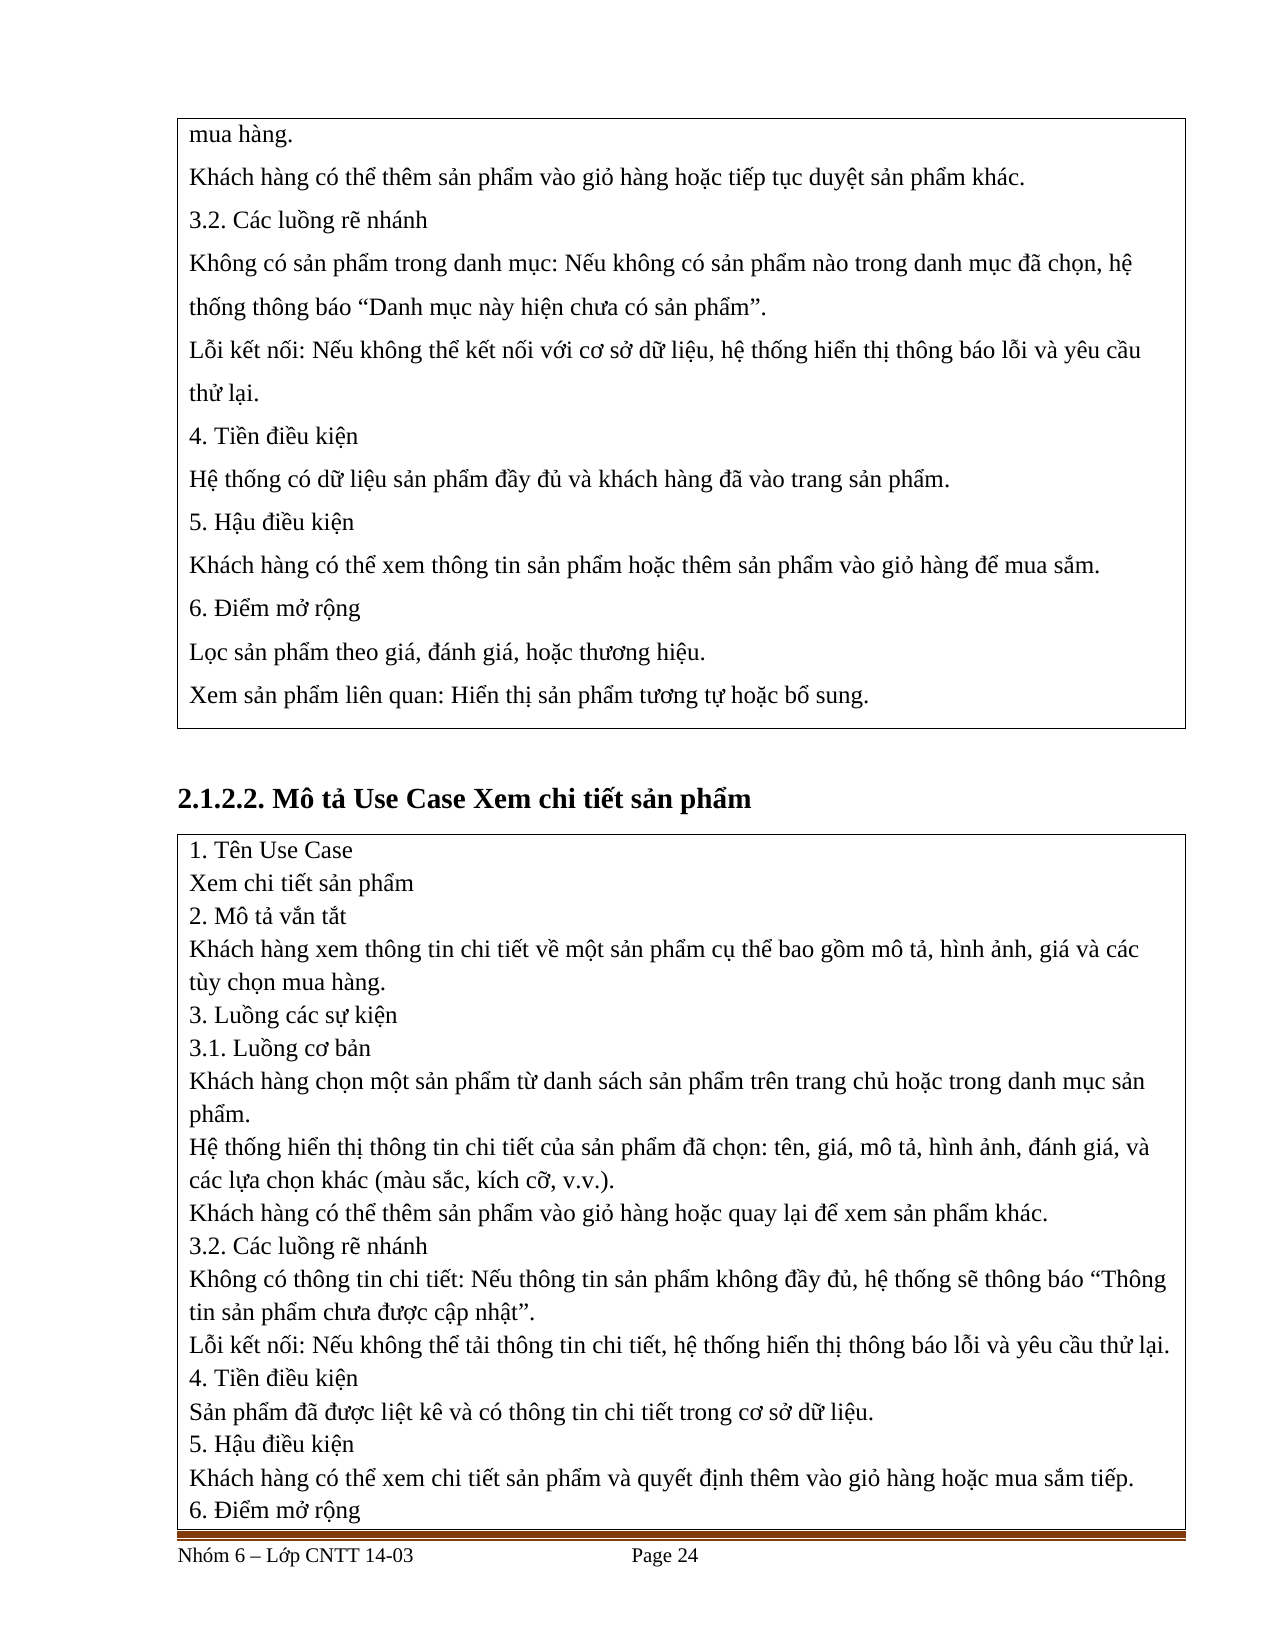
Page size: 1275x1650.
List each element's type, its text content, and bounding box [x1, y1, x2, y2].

text 2.1.2.2. Mô tả Use Case Xem chi tiết sản phẩm [177, 781, 1186, 815]
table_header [178, 835, 1185, 1529]
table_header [178, 119, 1185, 727]
